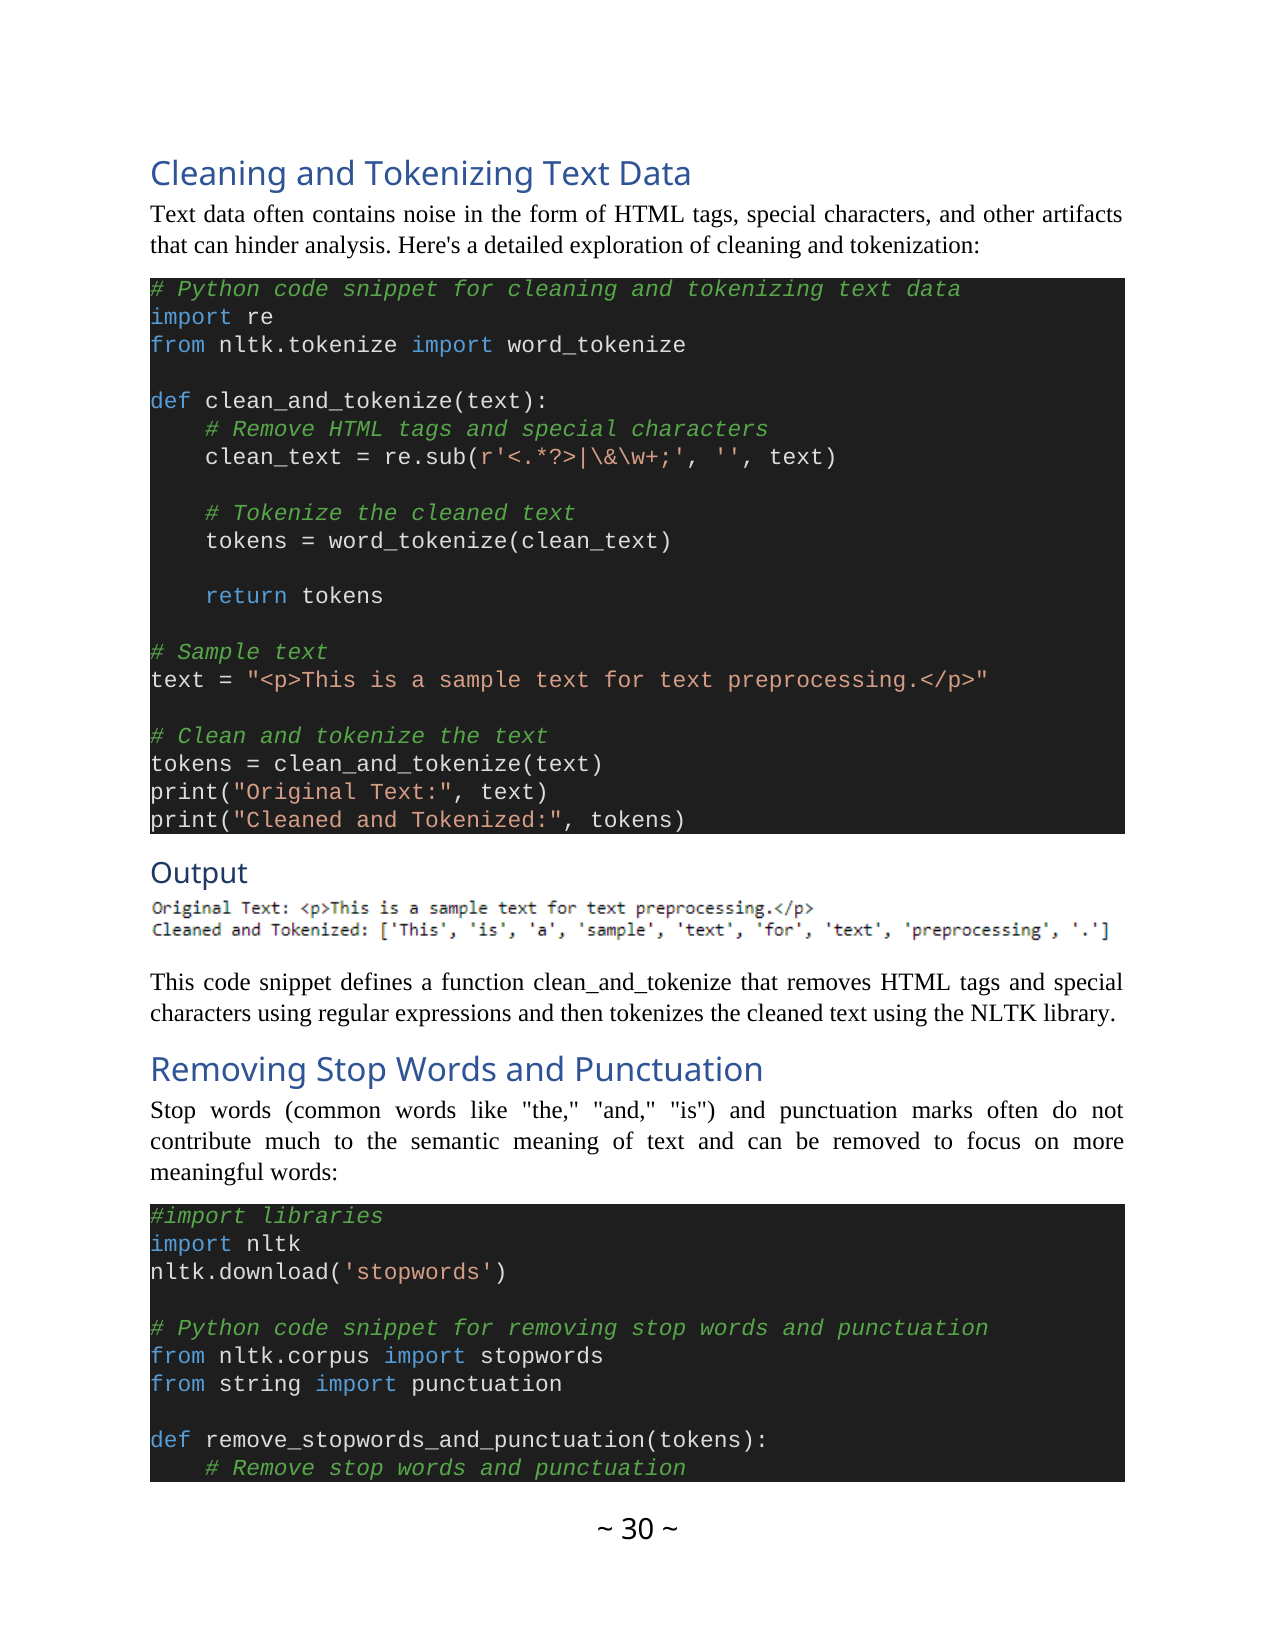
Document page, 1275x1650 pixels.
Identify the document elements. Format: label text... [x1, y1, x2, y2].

subtitle Removing Stop Words and Punctuation [150, 1046, 1125, 1091]
subtitle Output [150, 853, 1125, 892]
picture [150, 895, 1125, 949]
subtitle Cleaning and Tokenizing Text Data [150, 150, 1125, 195]
text Text data often contains noise in the form of HTML tags, special characters, and other artifacts that can hinder analysis. Here's a detailed exploration of cleaning and tokenization: [150, 199, 1125, 259]
text This code snippet defines a function clean_and_tokenize that removes HTML tags and special characters using regular expressions and then tokenizes the cleaned text using the NLTK library. [150, 967, 1125, 1027]
text # Python code snippet for cleaning and tokenizing text data import re from nltk.tokenize import word_tokenize def clean_and_tokenize(text): # Remove HTML tags and special characters clean_text = re.sub(r'<.*?>|\&\w+;', '', text) # Tokenize the cleaned text tokens = word_tokenize(clean_text) return tokens # Sample text text = "<p>This is a sample text for text preprocessing.</p>" # Clean and tokenize the text tokens = clean_and_tokenize(text) print("Original Text:", text) print("Cleaned and Tokenized:", tokens) [150, 278, 1125, 834]
text Stop words (common words like "the," "and," "is") and punctuation marks often do not contribute much to the semantic meaning of text and can be removed to focus on more meaningful words: [150, 1095, 1125, 1186]
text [150, 1204, 1125, 1482]
